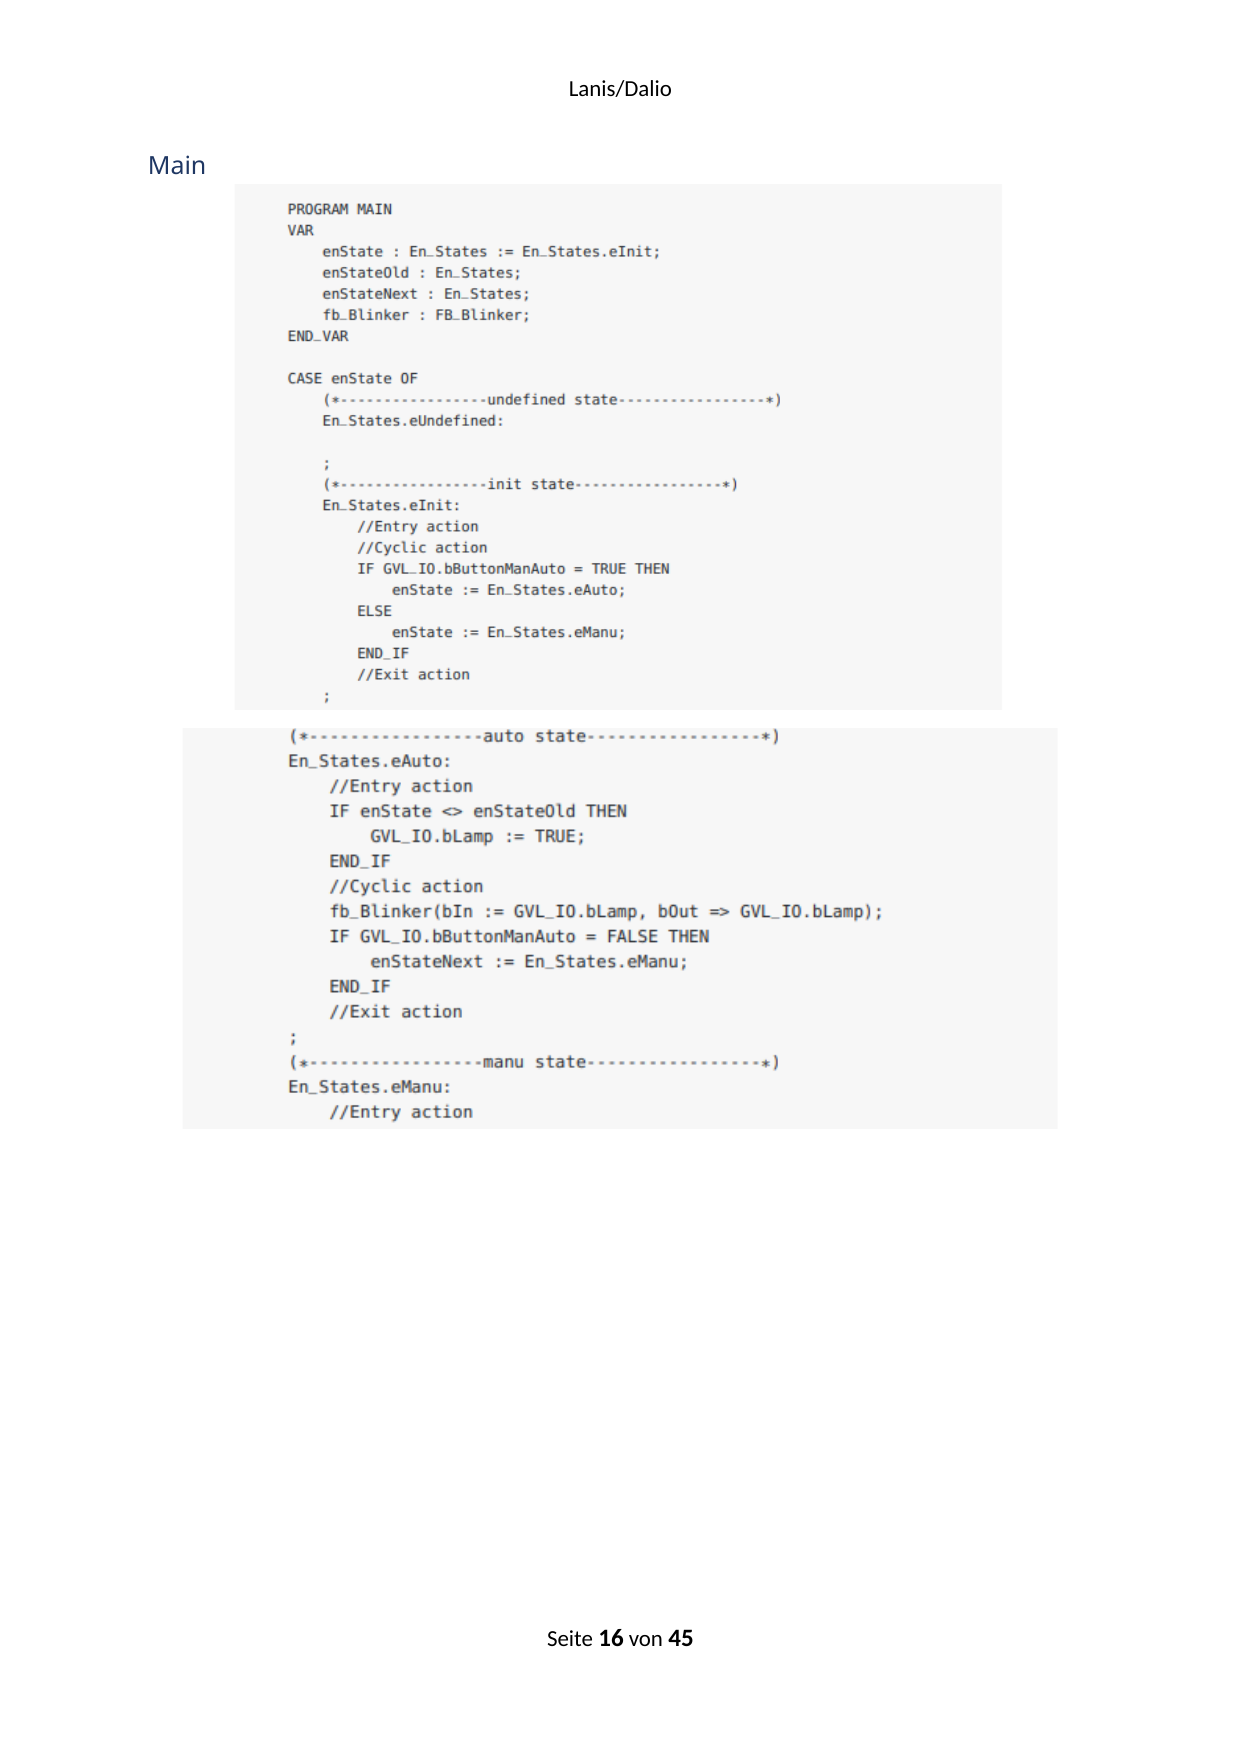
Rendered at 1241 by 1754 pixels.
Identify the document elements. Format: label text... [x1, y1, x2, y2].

subtitle Main [148, 148, 1093, 182]
picture [182, 728, 1058, 1129]
picture [234, 184, 1006, 710]
